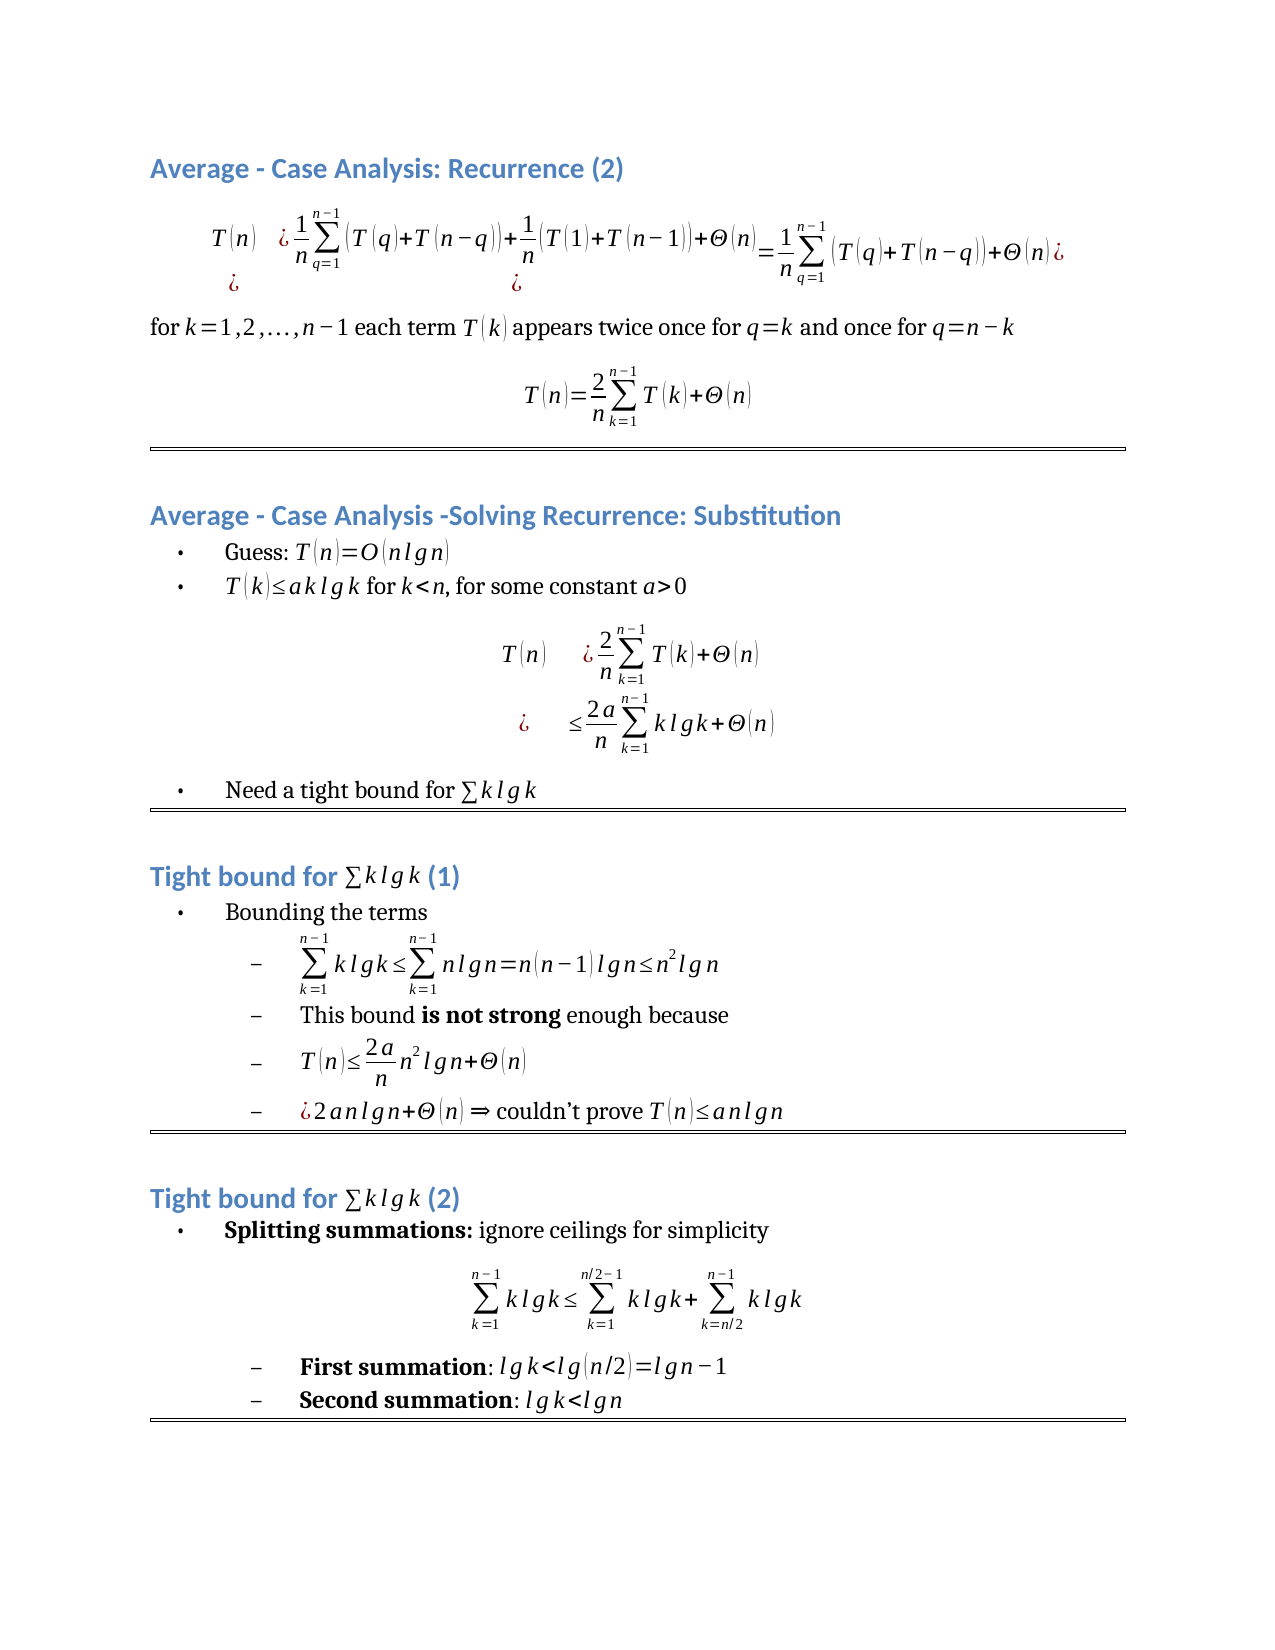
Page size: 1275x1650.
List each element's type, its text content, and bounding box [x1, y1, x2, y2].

list Need a tight bound for [175, 776, 1125, 805]
text for each term appears twice once for and once for [150, 312, 1125, 343]
list This bound is not strong enough because [250, 1001, 1125, 1030]
list Guess: [175, 537, 1125, 567]
subtitle Tight bound for (2) [150, 1180, 1125, 1216]
list Second summation: [250, 1386, 1125, 1414]
list Splitting summations: ignore ceilings for simplicity [175, 1216, 1125, 1244]
subtitle Average - Case Analysis -Solving Recurrence: Substitution [150, 497, 1125, 533]
list First summation: [250, 1351, 1125, 1382]
subtitle Average - Case Analysis: Recurrence (2) [150, 150, 1125, 186]
list for , for some constant [175, 571, 1125, 602]
list Bounding the terms [175, 897, 1125, 926]
subtitle Tight bound for (1) [150, 858, 1125, 894]
list couldn’t prove [250, 1096, 1125, 1127]
